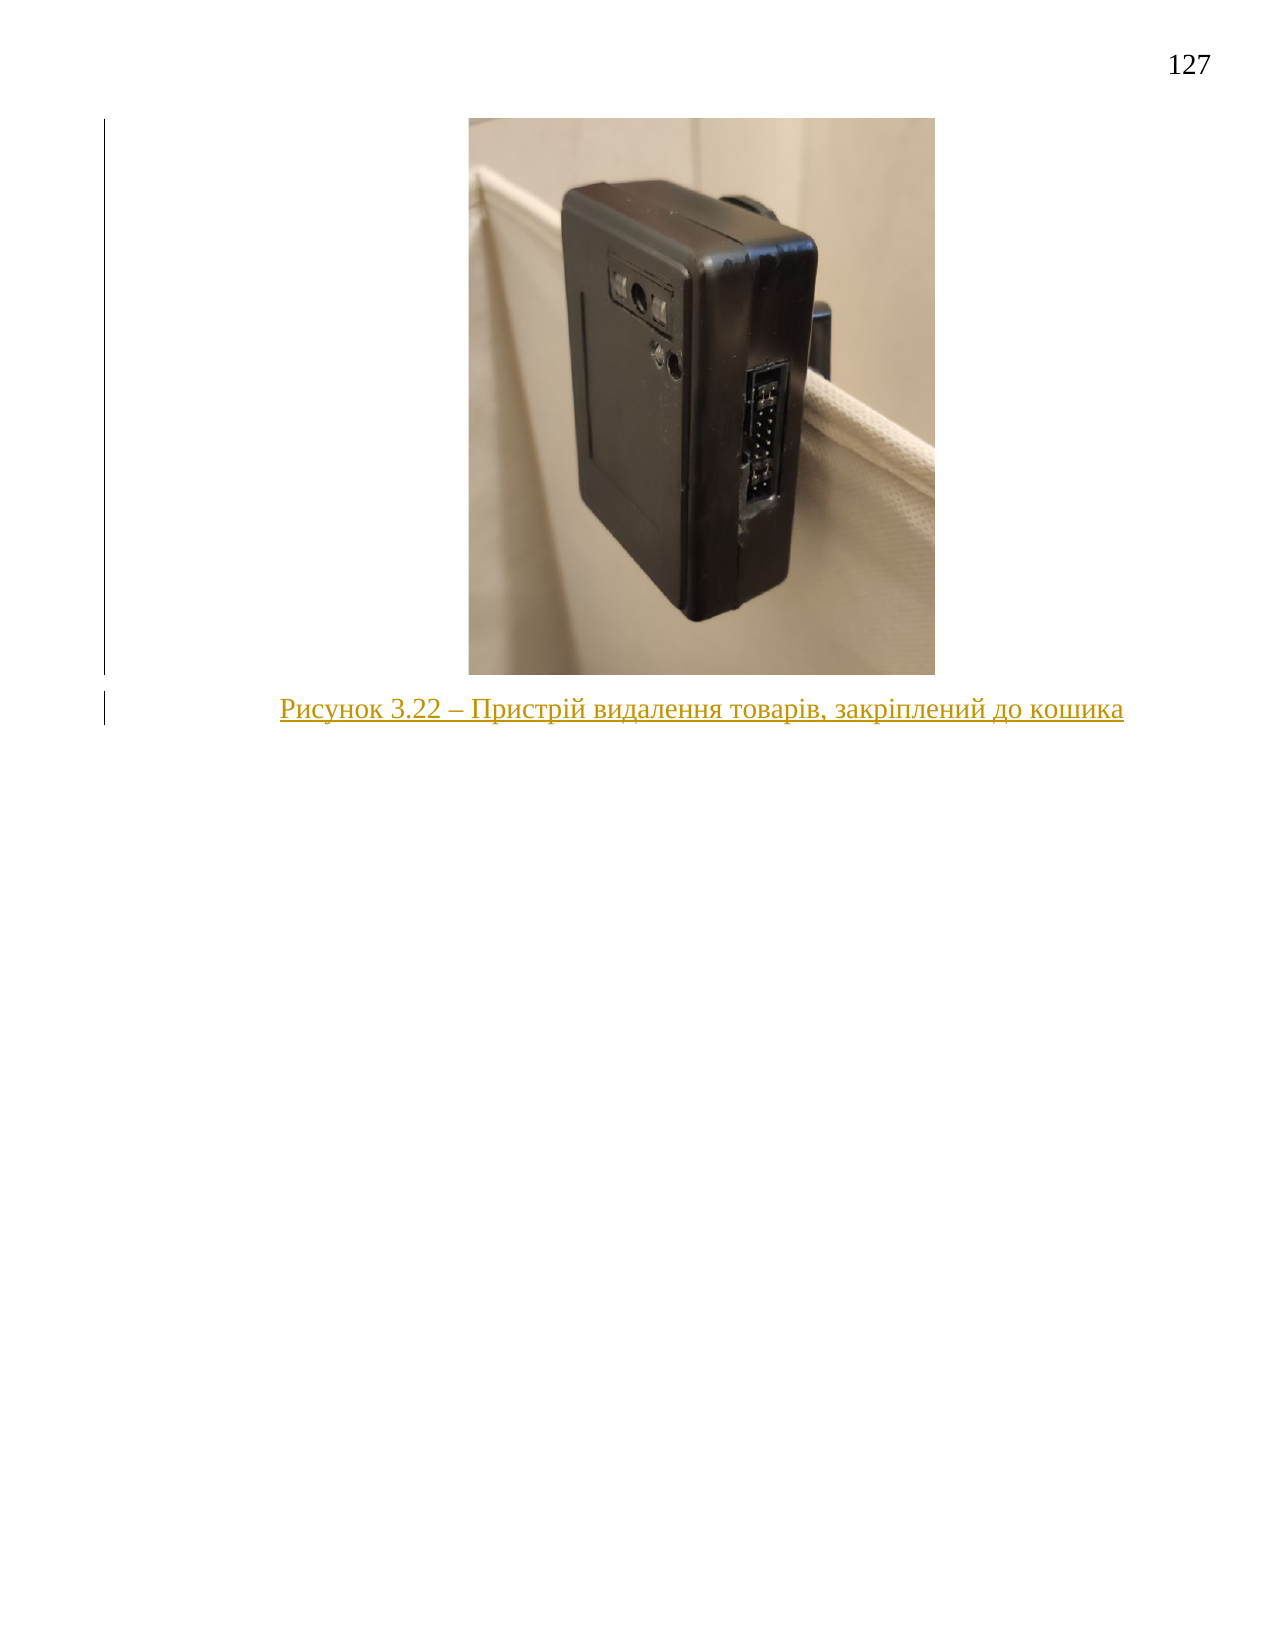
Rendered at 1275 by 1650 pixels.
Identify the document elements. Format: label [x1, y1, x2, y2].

picture [468, 118, 935, 675]
